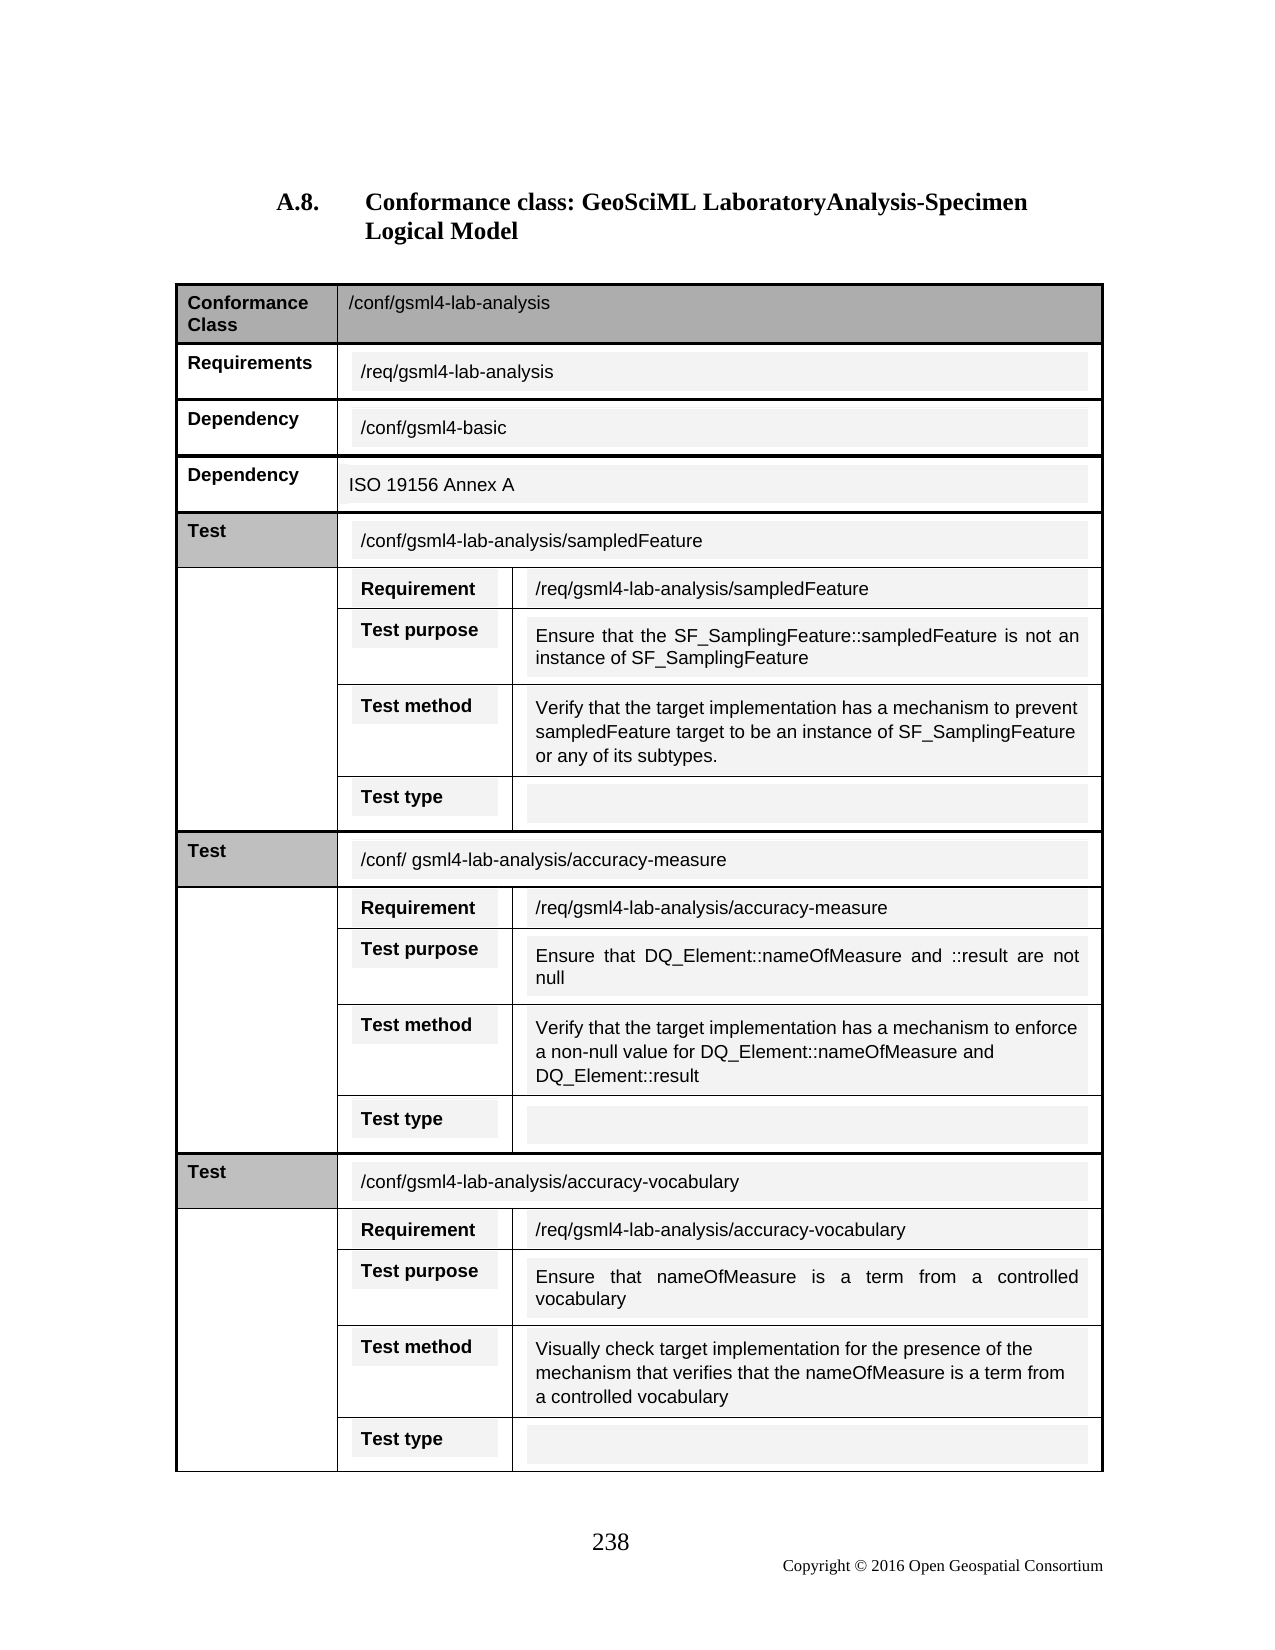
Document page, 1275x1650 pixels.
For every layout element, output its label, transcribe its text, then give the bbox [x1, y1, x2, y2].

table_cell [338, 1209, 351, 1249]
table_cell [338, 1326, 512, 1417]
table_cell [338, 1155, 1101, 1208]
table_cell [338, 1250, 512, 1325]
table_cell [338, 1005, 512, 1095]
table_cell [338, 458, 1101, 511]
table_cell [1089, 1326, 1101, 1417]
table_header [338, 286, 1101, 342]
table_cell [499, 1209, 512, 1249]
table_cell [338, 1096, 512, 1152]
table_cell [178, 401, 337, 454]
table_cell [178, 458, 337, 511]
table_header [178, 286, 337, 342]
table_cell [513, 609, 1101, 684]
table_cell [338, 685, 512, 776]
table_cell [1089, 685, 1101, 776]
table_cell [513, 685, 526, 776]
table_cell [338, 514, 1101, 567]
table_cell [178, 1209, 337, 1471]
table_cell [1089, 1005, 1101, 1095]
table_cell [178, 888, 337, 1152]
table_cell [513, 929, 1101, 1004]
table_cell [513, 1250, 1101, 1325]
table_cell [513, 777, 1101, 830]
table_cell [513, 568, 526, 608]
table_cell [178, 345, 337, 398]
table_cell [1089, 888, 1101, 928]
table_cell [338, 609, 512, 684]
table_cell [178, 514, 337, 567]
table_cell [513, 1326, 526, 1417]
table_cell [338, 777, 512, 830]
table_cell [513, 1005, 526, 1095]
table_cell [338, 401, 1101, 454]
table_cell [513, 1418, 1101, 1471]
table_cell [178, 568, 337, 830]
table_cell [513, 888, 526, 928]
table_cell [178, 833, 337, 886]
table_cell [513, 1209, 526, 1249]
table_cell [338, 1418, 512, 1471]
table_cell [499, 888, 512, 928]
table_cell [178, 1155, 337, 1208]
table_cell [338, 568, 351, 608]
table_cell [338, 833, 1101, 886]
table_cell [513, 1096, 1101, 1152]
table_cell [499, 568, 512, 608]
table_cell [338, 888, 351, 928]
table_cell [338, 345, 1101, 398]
text Conformance class: GeoSciML LaboratoryAnalysis-Specimen Logical Model [276, 187, 1034, 245]
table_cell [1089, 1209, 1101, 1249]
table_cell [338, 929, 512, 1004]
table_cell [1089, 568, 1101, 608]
